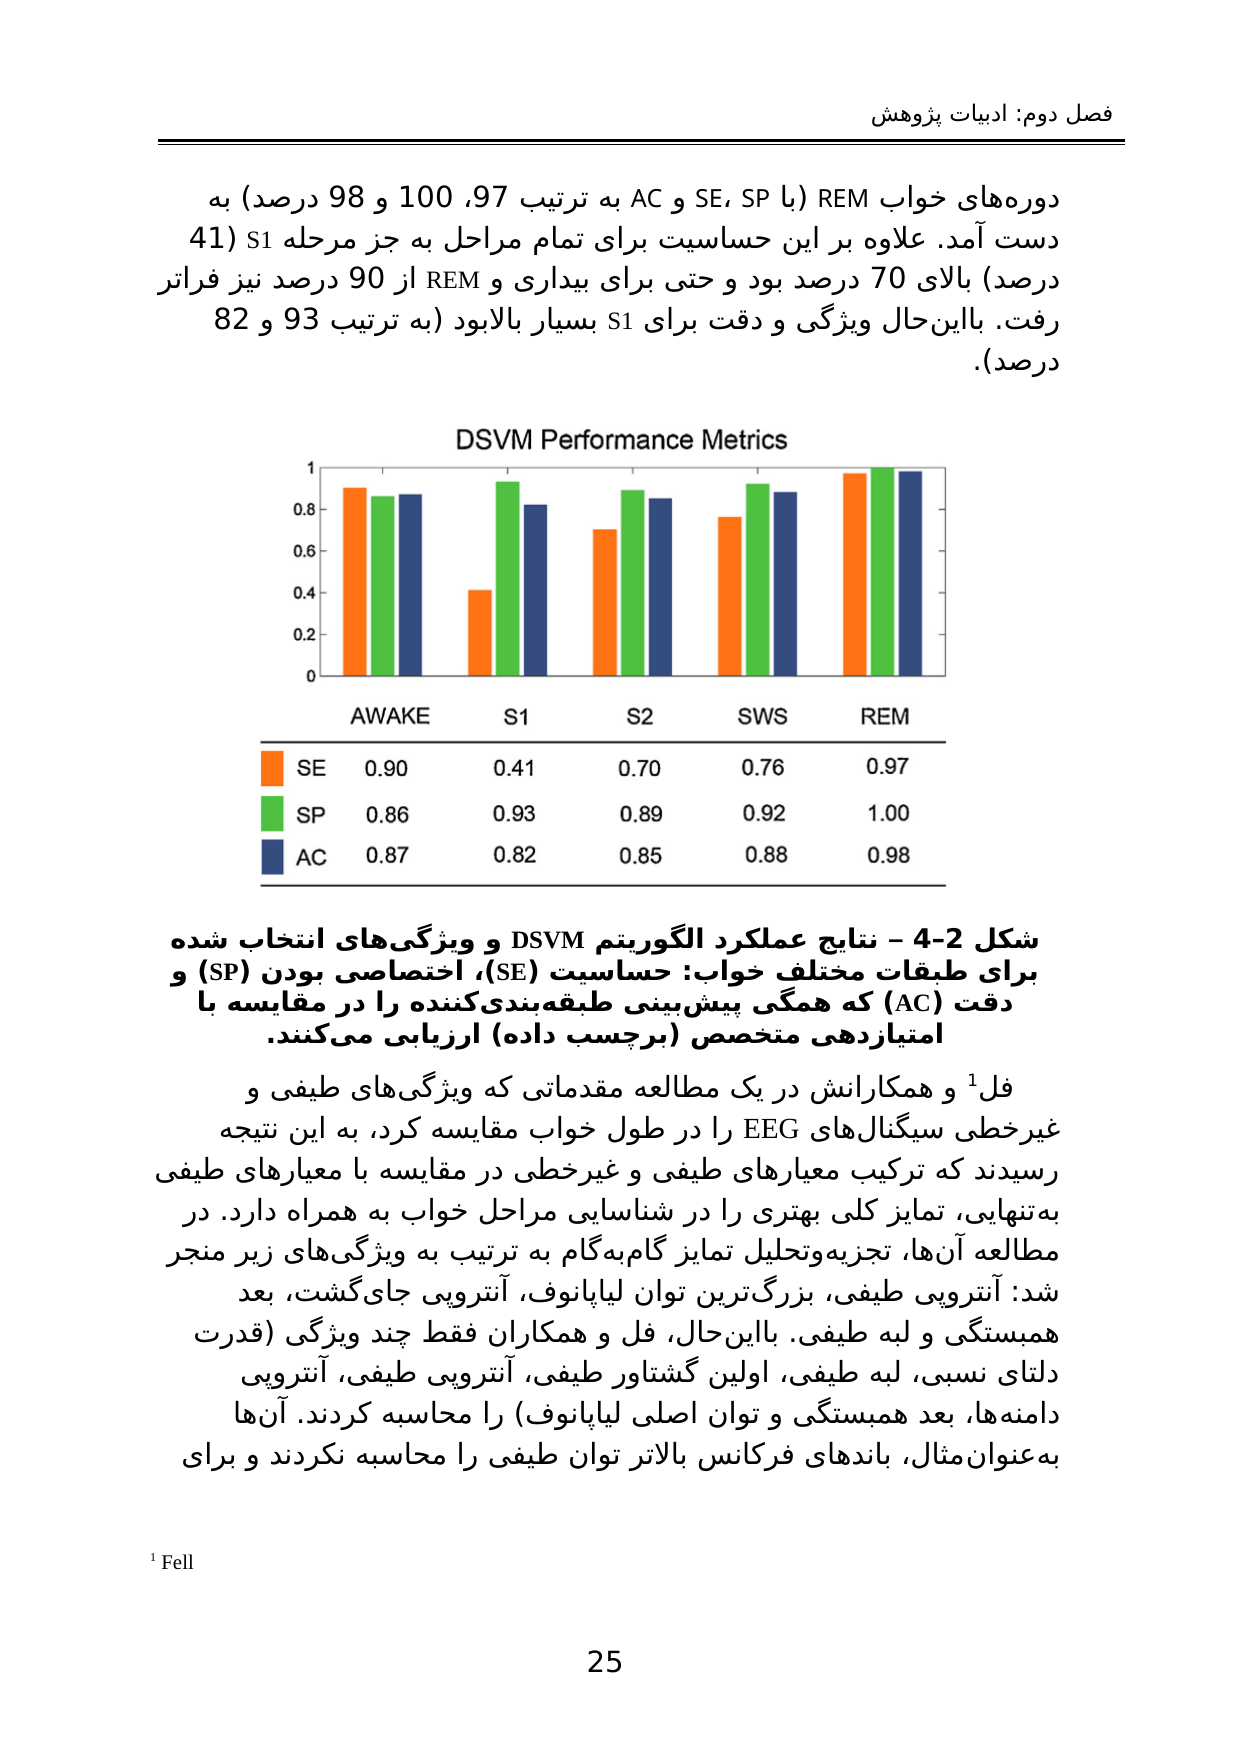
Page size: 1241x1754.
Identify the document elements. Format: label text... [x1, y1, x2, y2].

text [150, 1071, 1060, 1471]
picture [243, 396, 967, 905]
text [150, 180, 1060, 377]
text شکل ‏2–4 – نتایج عملکرد الگوریتم DSVM و ویژگی‌های انتخاب شده برای طبقات مختلف خواب: حساسیت (SE)، اختصاصی بودن (SP) و دقت (AC) که همگی پیش‌بینی طبقه‌بندی‌کننده را در مقایسه با امتیازدهی متخصص (برچسب داده) ارزیابی می‌کنند. [150, 923, 1060, 1050]
